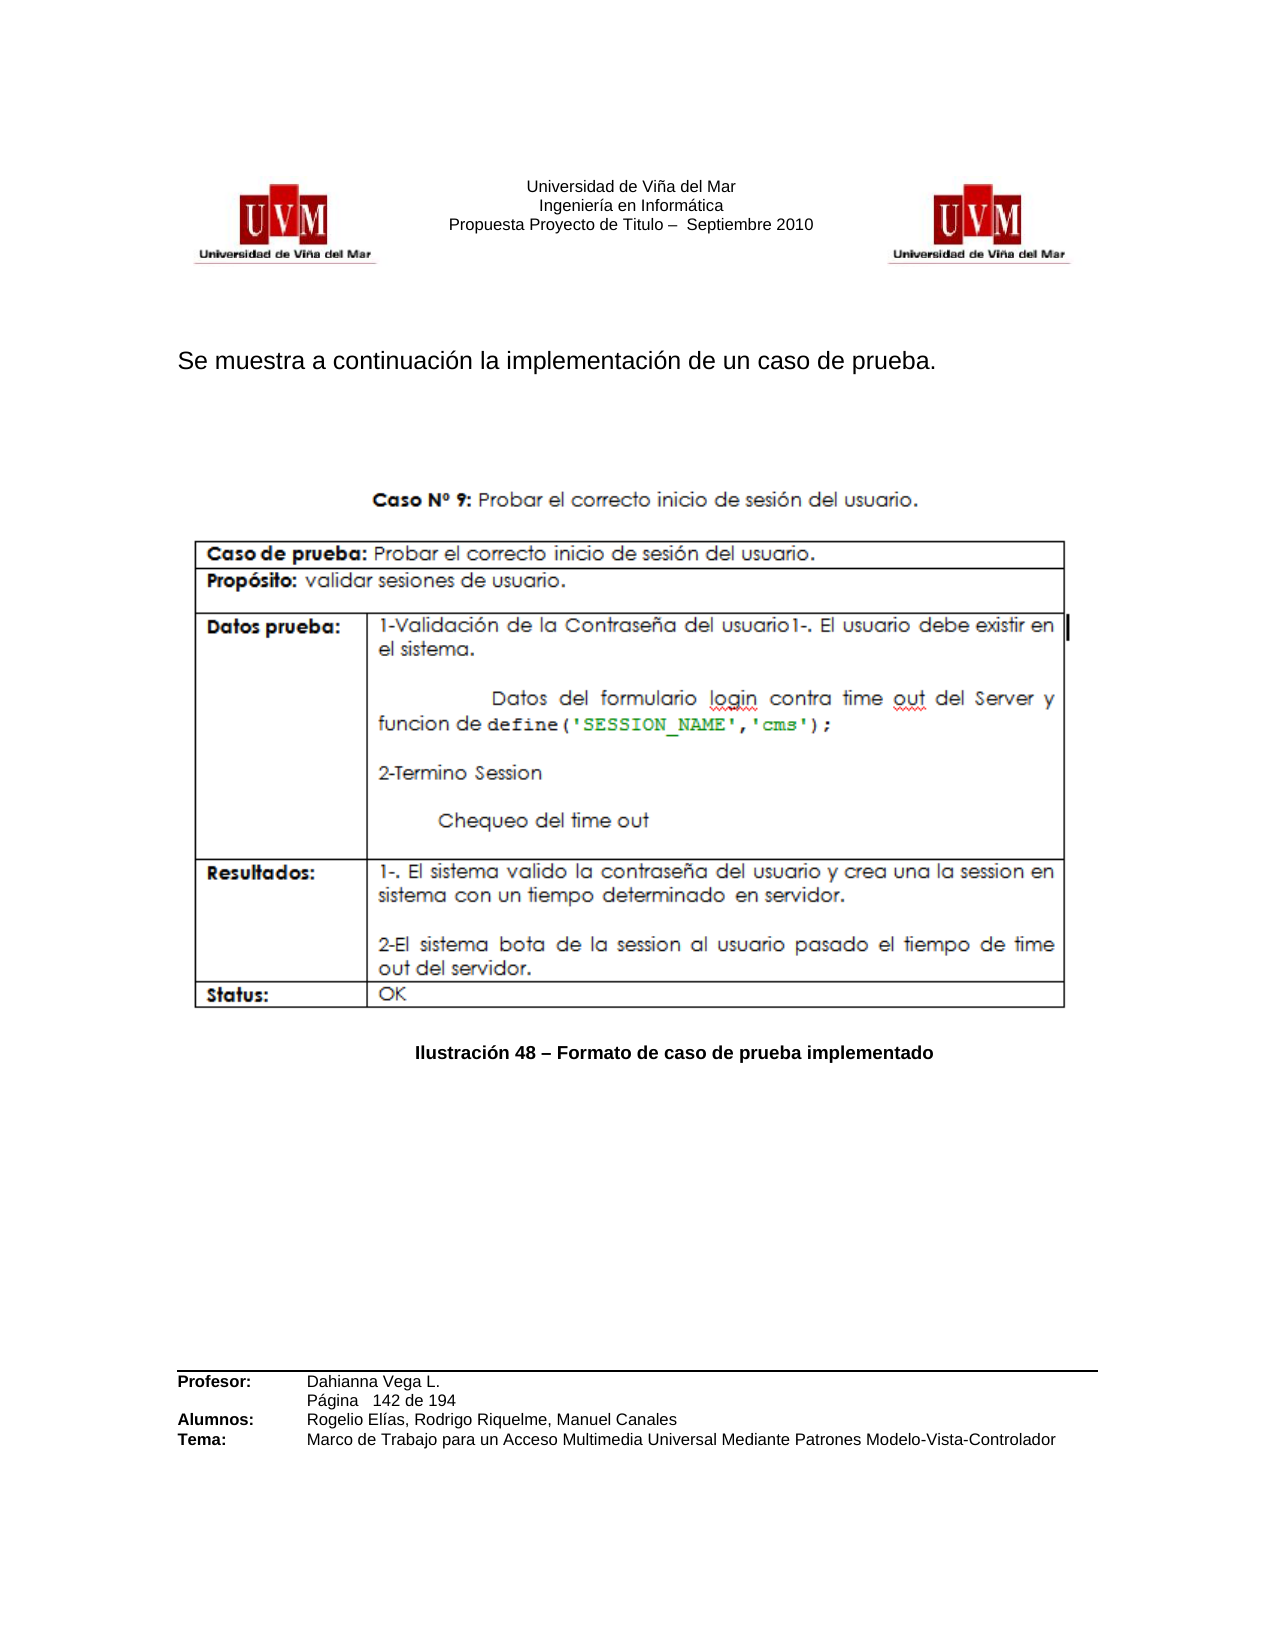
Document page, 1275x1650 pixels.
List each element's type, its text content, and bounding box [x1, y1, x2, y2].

picture [177, 474, 1098, 1029]
picture [871, 176, 1084, 267]
picture [177, 176, 390, 267]
text Ilustración 48 – Formato de caso de prueba implementado [177, 1041, 1098, 1063]
text Se muestra a continuación la implementación de un caso de prueba. [177, 346, 1098, 375]
